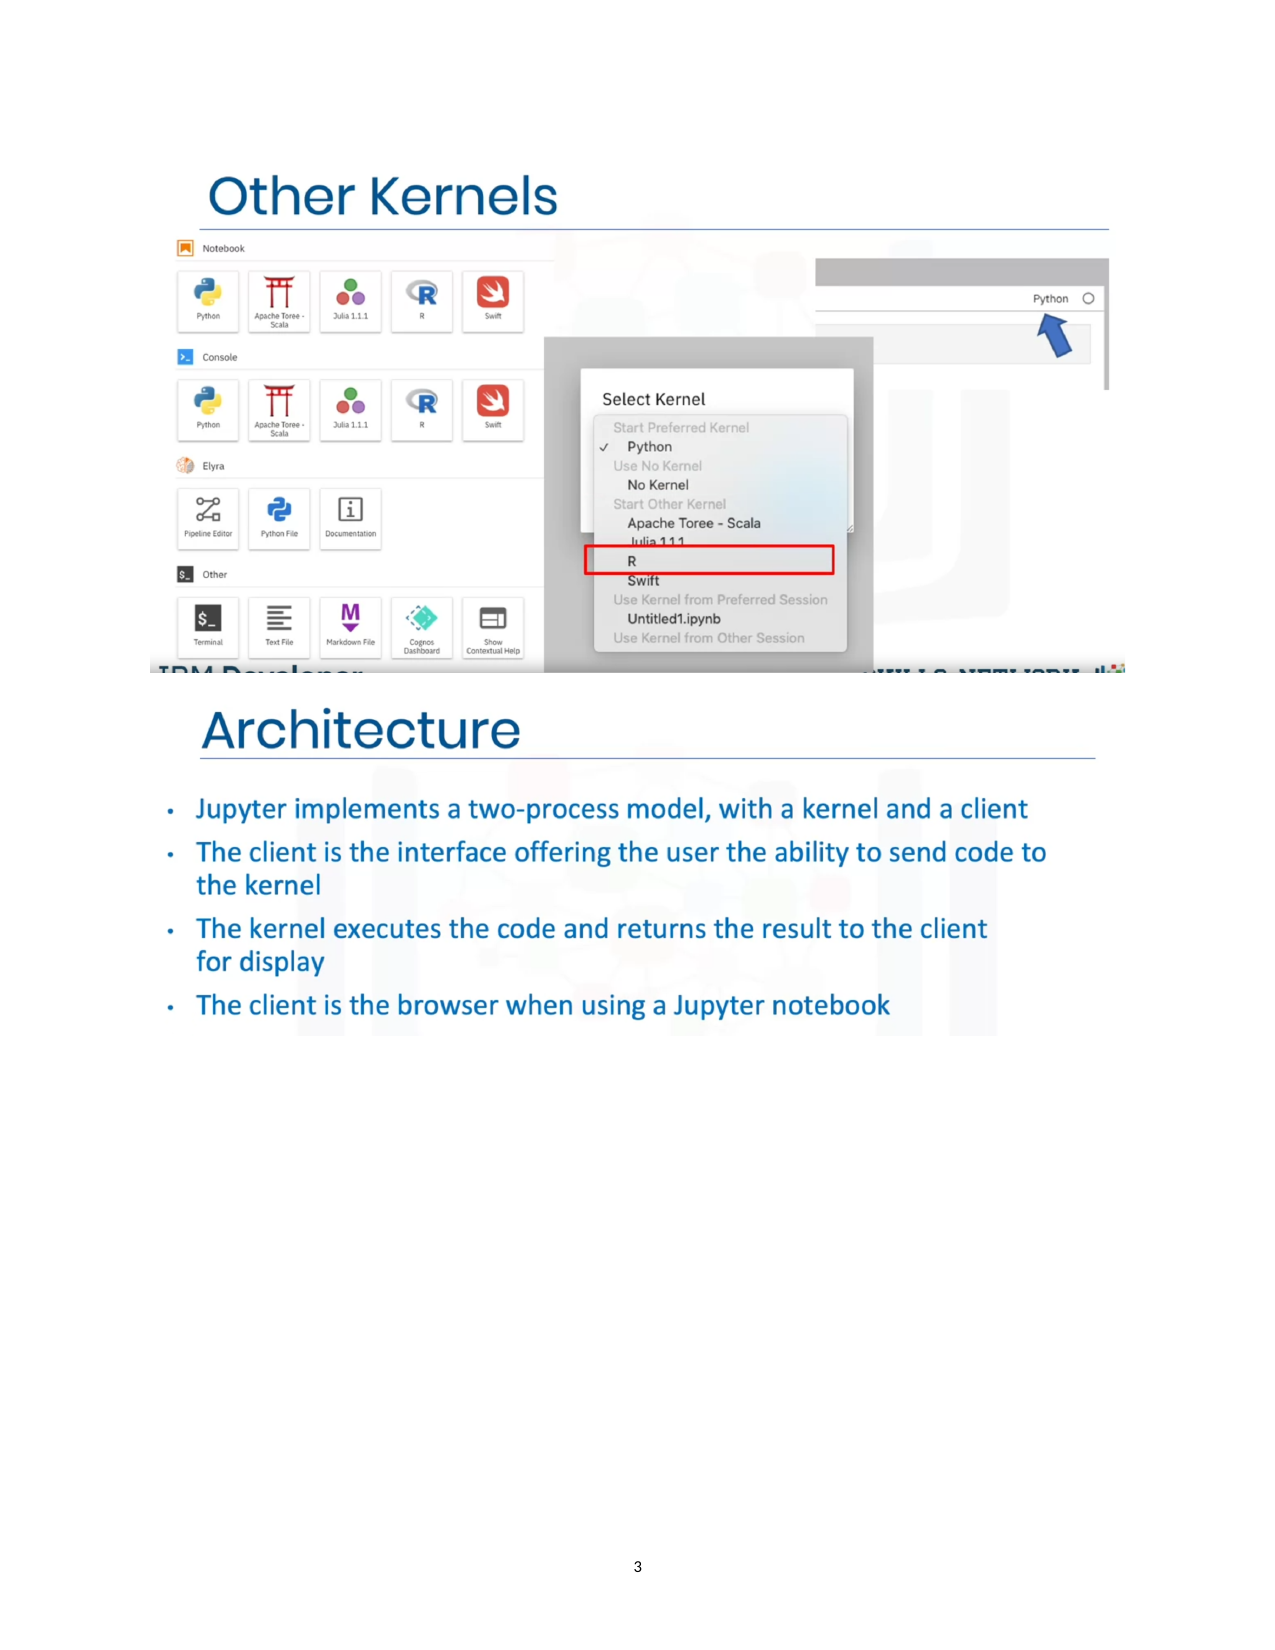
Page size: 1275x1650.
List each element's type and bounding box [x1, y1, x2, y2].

picture [150, 691, 1125, 1036]
picture [150, 150, 1125, 673]
